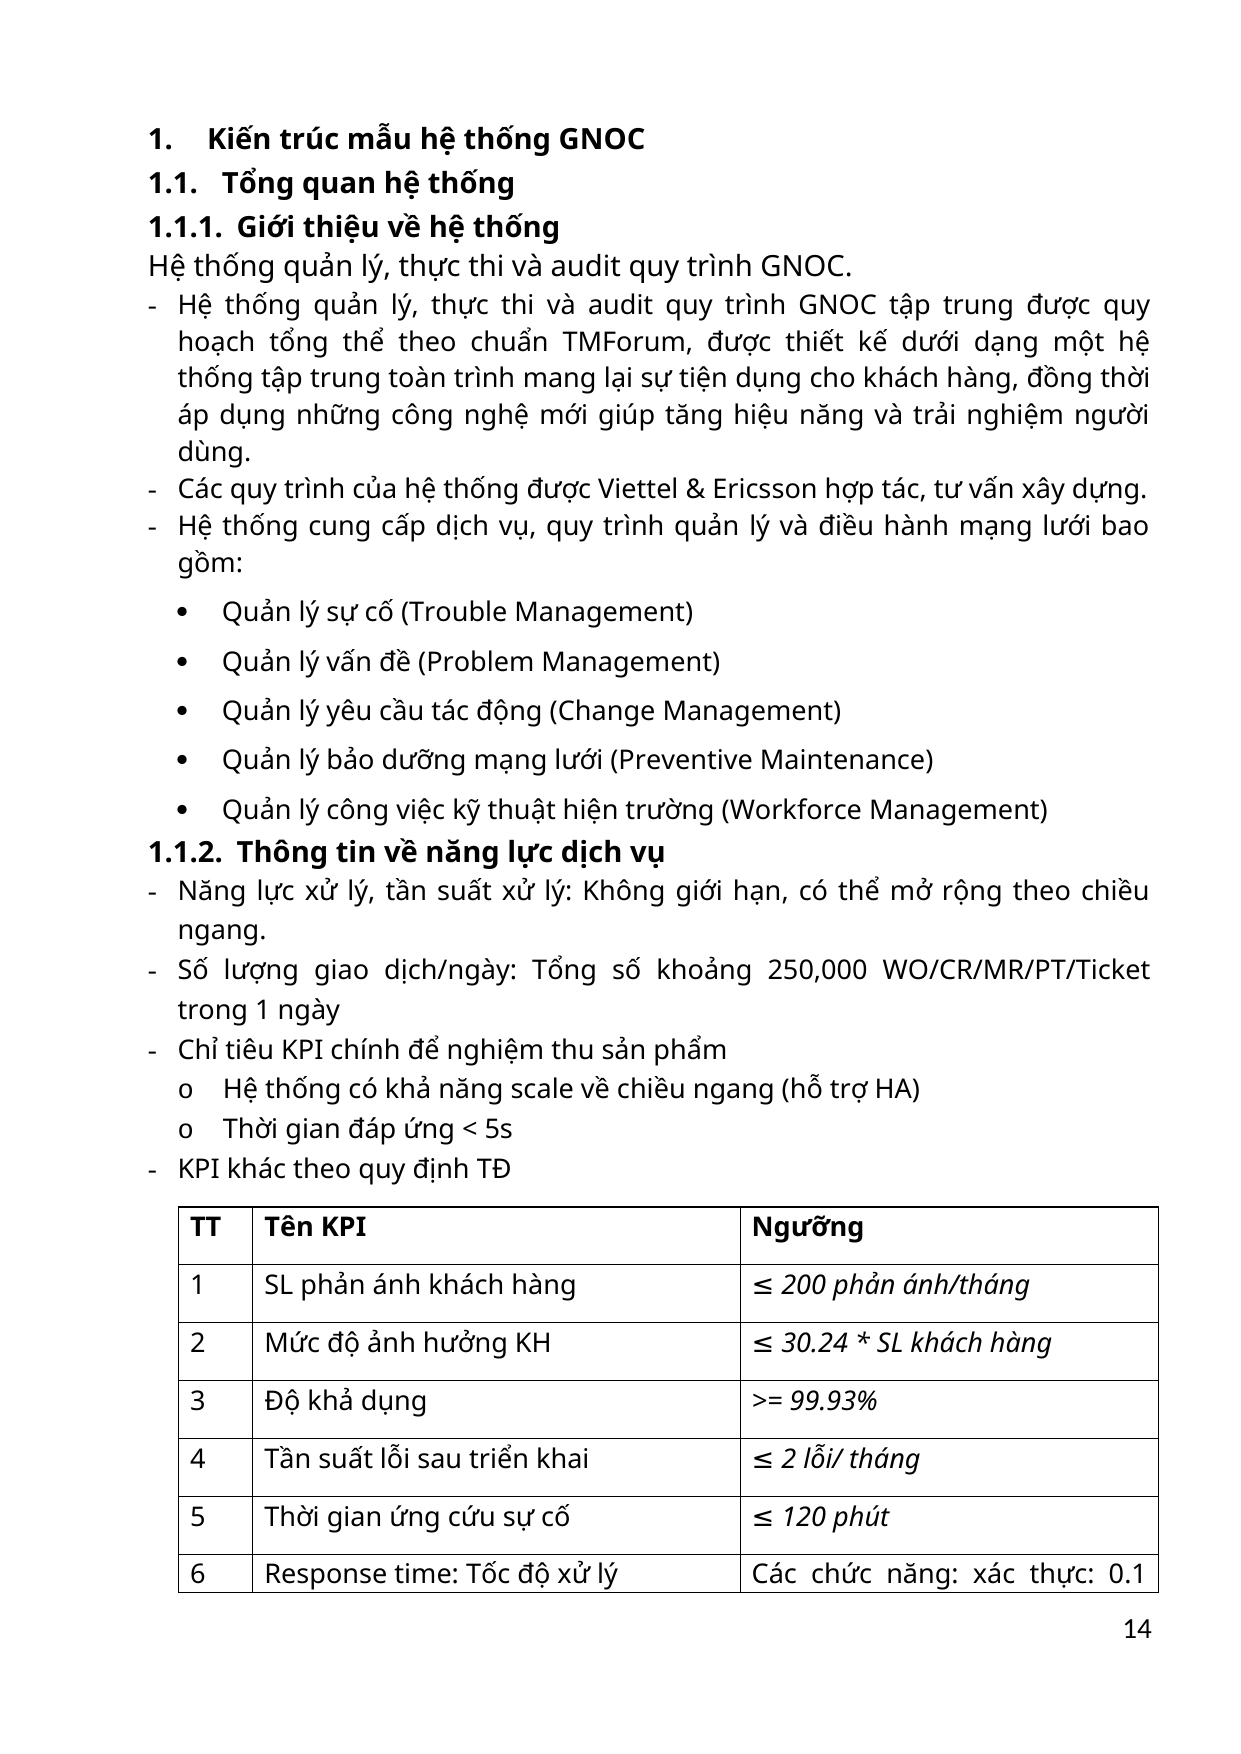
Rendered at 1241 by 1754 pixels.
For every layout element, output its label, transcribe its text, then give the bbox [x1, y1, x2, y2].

list Hệ thống quản lý, thực thi và audit quy trình GNOC tập trung được quy hoạch tổng thể theo chuẩn TMForum, được thiết kế dưới dạng một hệ thống tập trung toàn trình mang lại sự tiện dụng cho khách hàng, đồng thời áp dụng những công nghệ mới giúp tăng hiệu năng và trải nghiệm người dùng. [148, 285, 1152, 469]
list Số lượng giao dịch/ngày: Tổng số khoảng 250,000 WO/CR/MR/PT/Ticket trong 1 ngày [148, 951, 1152, 1027]
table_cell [741, 1555, 1158, 1592]
subtitle Tổng quan hệ thống [148, 162, 1152, 202]
table_cell Mức độ ảnh hưởng KH [253, 1323, 740, 1380]
list Thời gian đáp ứng < 5s [177, 1110, 1152, 1147]
table_cell ≤ 30.24 * SL khách hàng [741, 1323, 1158, 1380]
table_cell 4 [179, 1439, 252, 1496]
table_cell 1 [179, 1265, 252, 1322]
list Quản lý yêu cầu tác động (Change Management) [177, 691, 1150, 728]
table_cell Thời gian ứng cứu sự cố [253, 1497, 740, 1554]
list Quản lý vấn đề (Problem Management) [177, 642, 1150, 679]
list Hệ thống cung cấp dịch vụ, quy trình quản lý và điều hành mạng lưới bao gồm: [148, 506, 1152, 580]
subtitle Kiến trúc mẫu hệ thống GNOC [148, 118, 1152, 158]
table_cell >= 99.93% [741, 1381, 1158, 1438]
table_cell ≤ 200 phản ánh/tháng [741, 1265, 1158, 1322]
table_header Tên KPI [253, 1208, 740, 1264]
table_header TT [179, 1208, 252, 1264]
list Quản lý công việc kỹ thuật hiện trường (Workforce Management) [177, 790, 1150, 827]
list KPI khác theo quy định TĐ [148, 1150, 1152, 1187]
text Hệ thống quản lý, thực thi và audit quy trình GNOC. [148, 246, 1152, 285]
table_cell 6 [179, 1555, 252, 1592]
list Quản lý sự cố (Trouble Management) [177, 593, 1150, 629]
table_cell Tần suất lỗi sau triển khai [253, 1439, 740, 1496]
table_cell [253, 1555, 740, 1592]
subtitle Thông tin về năng lực dịch vụ [148, 831, 1152, 871]
list Các quy trình của hệ thống được Viettel & Ericsson hợp tác, tư vấn xây dựng. [148, 469, 1152, 506]
table_cell Độ khả dụng [253, 1381, 740, 1438]
table_header Ngưỡng [741, 1208, 1158, 1264]
list Quản lý bảo dưỡng mạng lưới (Preventive Maintenance) [177, 741, 1150, 778]
table_cell SL phản ánh khách hàng [253, 1265, 740, 1322]
subtitle Giới thiệu về hệ thống [148, 206, 1152, 246]
table_cell 5 [179, 1497, 252, 1554]
table_cell ≤ 120 phút [741, 1497, 1158, 1554]
list Hệ thống có khả năng scale về chiều ngang (hỗ trợ HA) [177, 1070, 1152, 1107]
list Chỉ tiêu KPI chính để nghiệm thu sản phẩm [148, 1030, 1152, 1067]
table_cell 2 [179, 1323, 252, 1380]
list Năng lực xử lý, tần suất xử lý: Không giới hạn, có thể mở rộng theo chiều ngang. [148, 871, 1152, 948]
table_cell 3 [179, 1381, 252, 1438]
table_cell ≤ 2 lỗi/ tháng [741, 1439, 1158, 1496]
